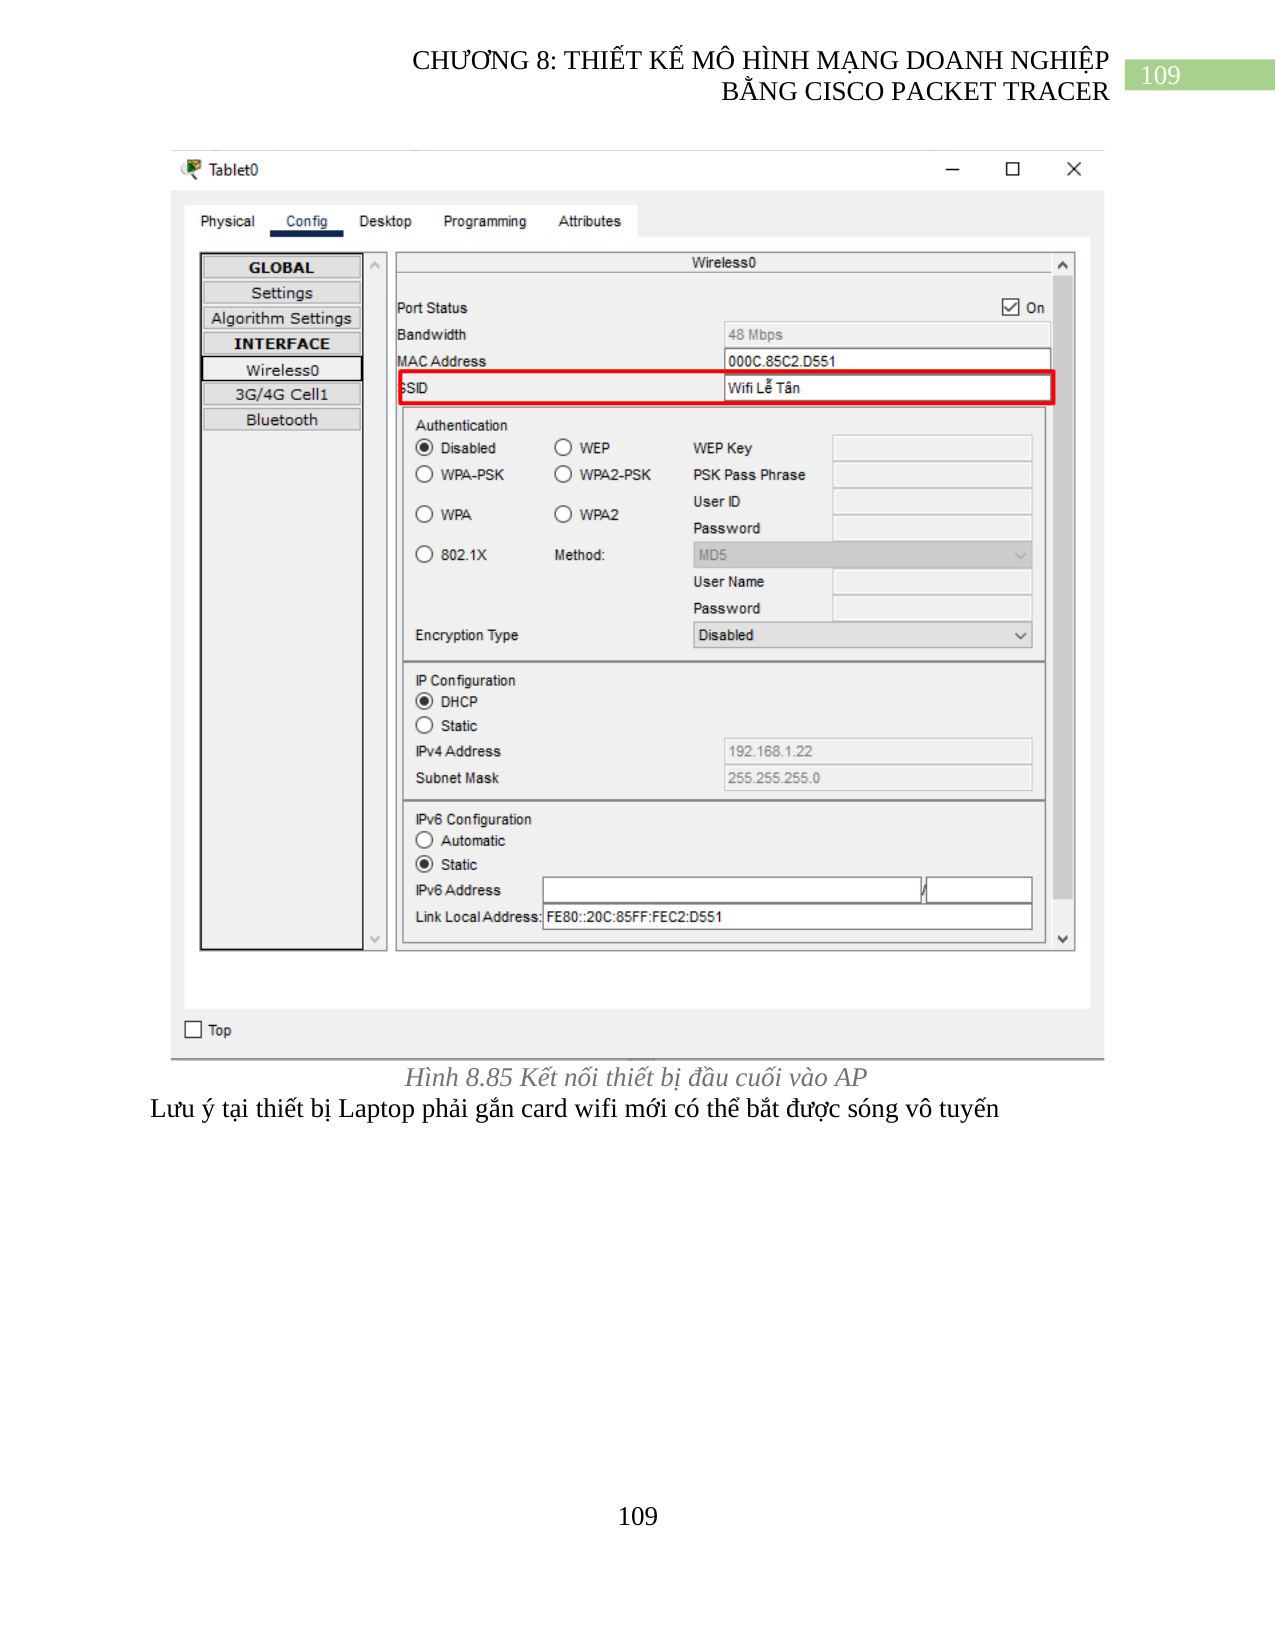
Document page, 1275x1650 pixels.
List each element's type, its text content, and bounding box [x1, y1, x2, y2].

picture [170, 150, 1105, 1061]
text Lưu ý tại thiết bị Laptop phải gắn card wifi mới có thể bắt được sóng vô tuyến [150, 1092, 1125, 1123]
